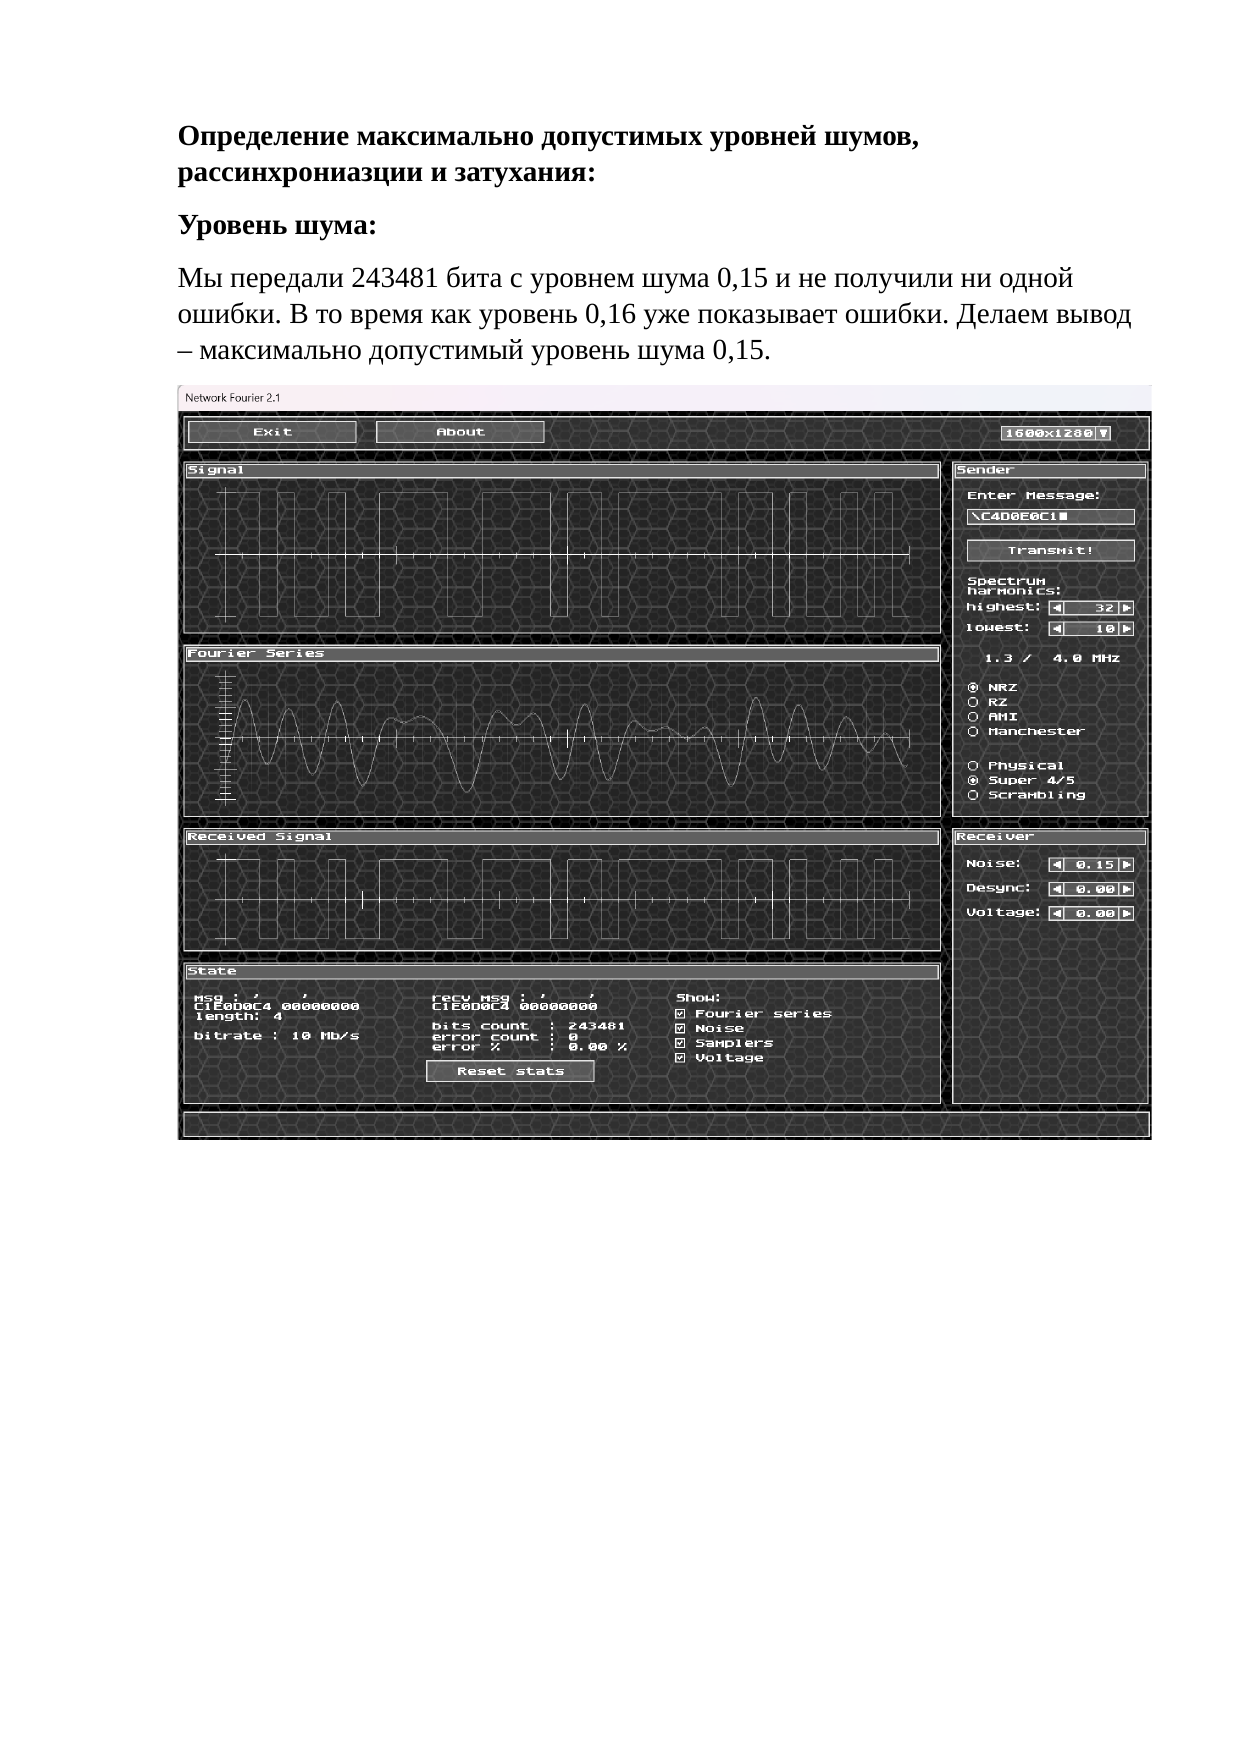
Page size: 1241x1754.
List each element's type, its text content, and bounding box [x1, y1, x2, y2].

text Уровень шума: [177, 207, 1152, 241]
text Определение максимально допустимых уровней шумов, рассинхрониазции и затухания: [177, 118, 1152, 188]
text Мы передали 243481 бита с уровнем шума 0,15 и не получили ни одной ошибки. В то время как уровень 0,16 уже показывает ошибки. Делаем вывод – максимально допустимый уровень шума 0,15. [177, 260, 1152, 366]
picture [177, 385, 1152, 1140]
